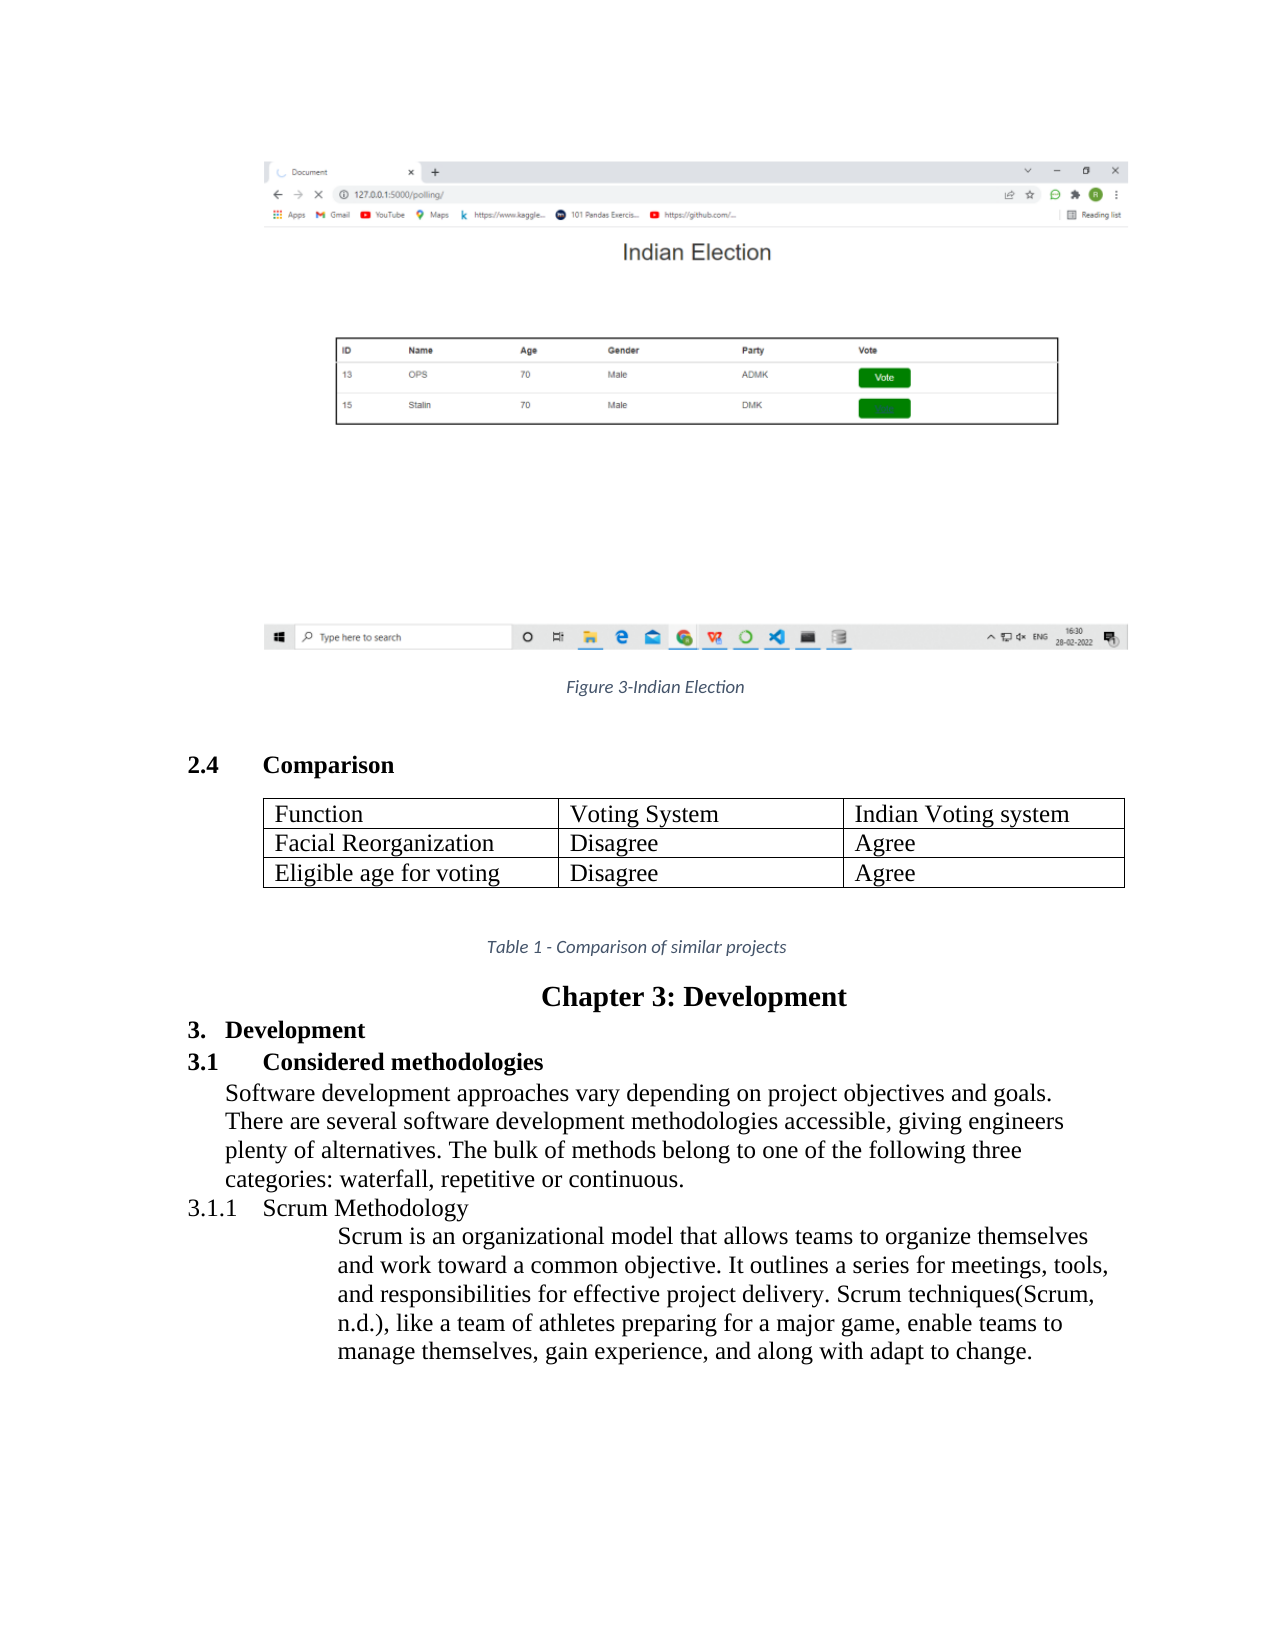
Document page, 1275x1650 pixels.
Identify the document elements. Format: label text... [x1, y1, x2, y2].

table_cell Facial Reorganization [264, 829, 558, 857]
list Considered methodologies [187, 1047, 1125, 1075]
table_header Function [264, 799, 558, 827]
table_cell Disagree [559, 858, 843, 887]
text Table 1 - Comparison of similar projects [150, 936, 1125, 959]
table_header Indian Voting system [844, 799, 1124, 827]
list Development [187, 1016, 1125, 1044]
list Scrum is an organizational model that allows teams to organize themselves and work toward a common objective. It outlines a series for meetings, tools, and responsibilities for effective project delivery. Scrum techniques(Scrum, n.d.), like a team of athletes preparing for a major game, enable teams to manage themselves, gain experience, and along with adapt to change. [337, 1221, 1125, 1365]
list Chapter 3: Development [262, 979, 1125, 1013]
list Comparison [187, 750, 1125, 779]
table_cell Disagree [559, 829, 843, 857]
list Scrum Methodology [187, 1193, 1125, 1221]
table_cell Eligible age for voting [264, 858, 558, 887]
list Software development approaches vary depending on project objectives and goals. There are several software development methodologies accessible, giving engineers plenty of alternatives. The bulk of methods belong to one of the following three categories: waterfall, repetitive or continuous. [225, 1078, 1125, 1193]
table_cell Agree [844, 829, 1124, 857]
text Figure 3-Indian Election [187, 675, 1125, 698]
picture [262, 150, 1129, 657]
table_cell Agree [844, 858, 1124, 887]
table_header Voting System [559, 799, 843, 827]
